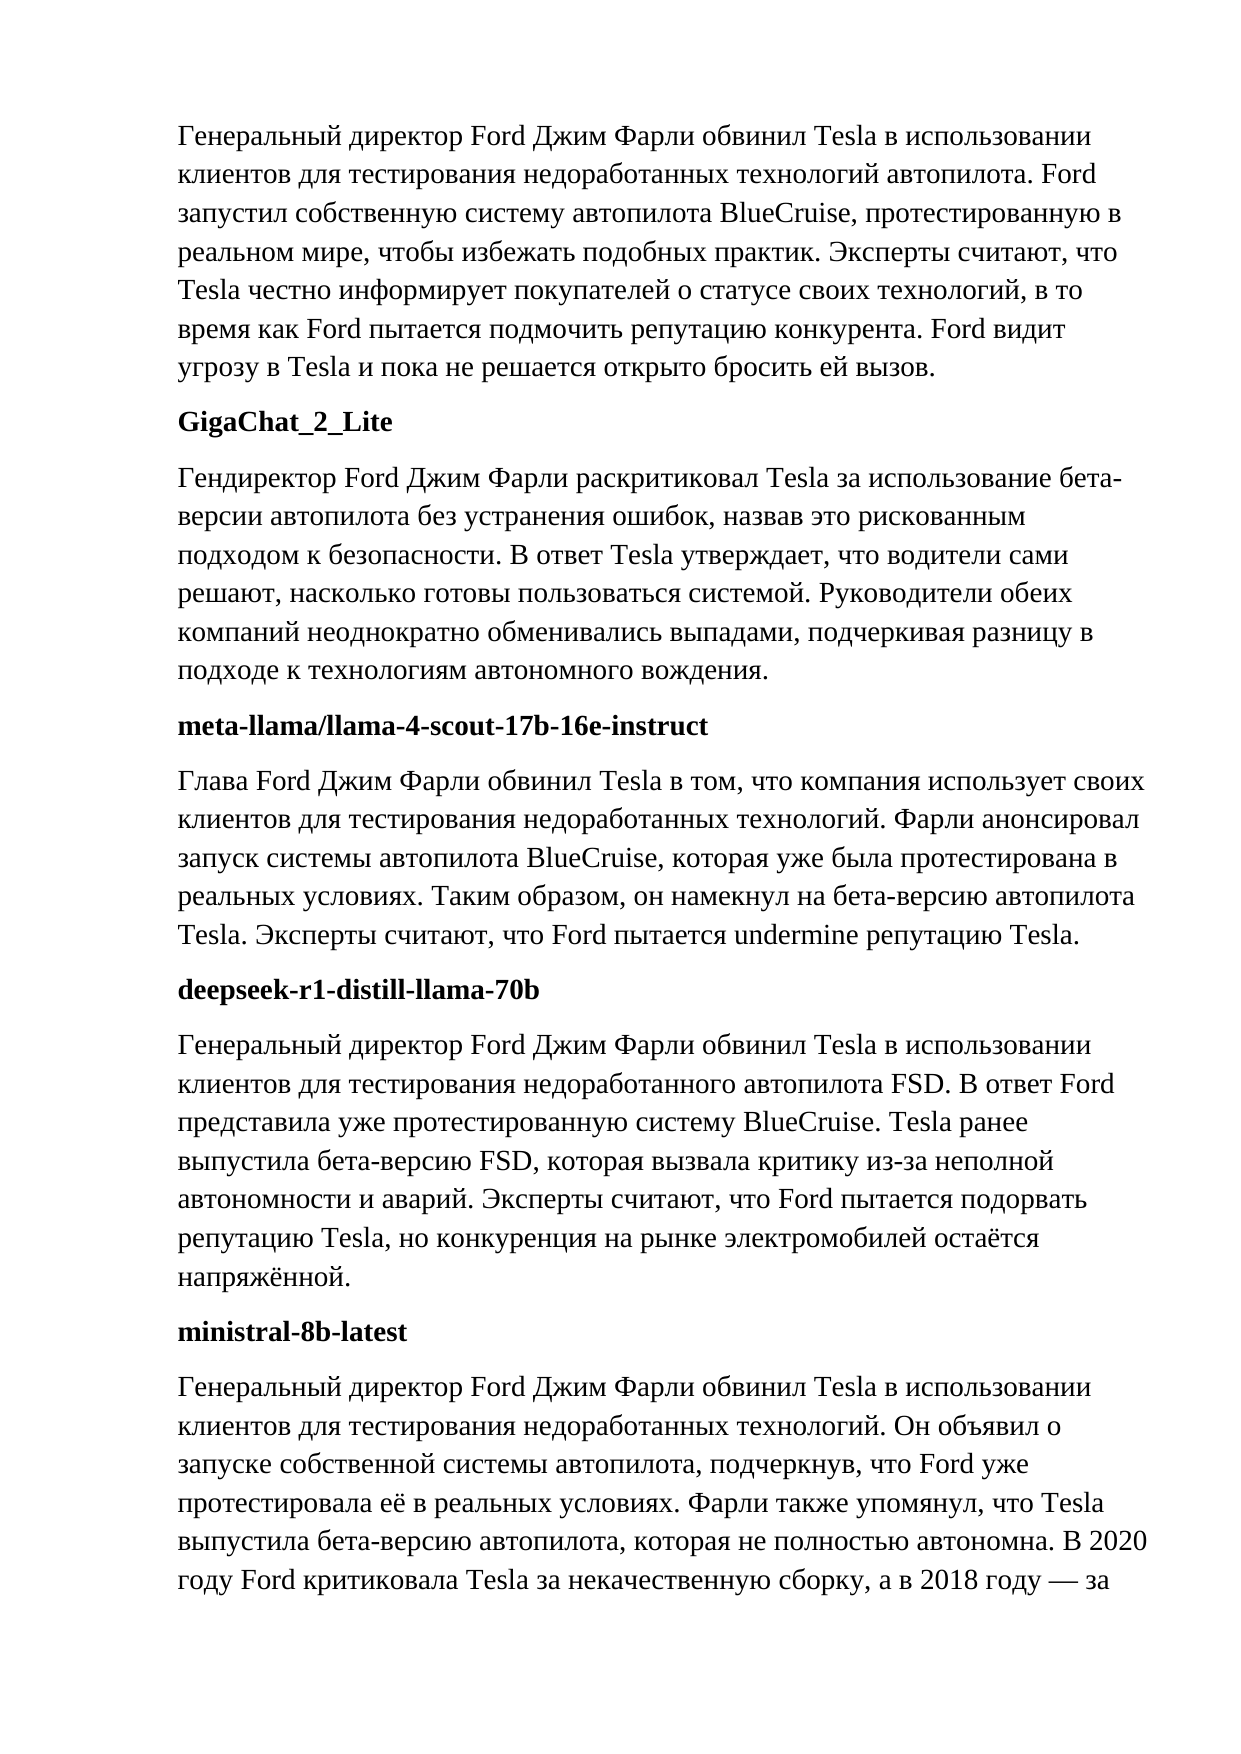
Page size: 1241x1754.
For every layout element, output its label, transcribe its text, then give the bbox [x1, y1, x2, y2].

text Генеральный директор Ford Джим Фарли обвинил Tesla в использовании клиентов для тестирования недоработанных технологий автопилота. Ford запустил собственную систему автопилота BlueCruise, протестированную в реальном мире, чтобы избежать подобных практик. Эксперты считают, что Tesla честно информирует покупателей о статусе своих технологий, в то время как Ford пытается подмочить репутацию конкурента. Ford видит угрозу в Tesla и пока не решается открыто бросить ей вызов. [177, 118, 1152, 383]
text GigaChat_2_Lite [177, 404, 1152, 438]
text Глава Ford Джим Фарли обвинил Tesla в том, что компания использует своих клиентов для тестирования недоработанных технологий. Фарли анонсировал запуск системы автопилота BlueCruise, которая уже была протестирована в реальных условиях. Таким образом, он намекнул на бета-версию автопилота Tesla. Эксперты считают, что Ford пытается undermine репутацию Tesla. [177, 763, 1152, 951]
text Генеральный директор Ford Джим Фарли обвинил Tesla в использовании клиентов для тестирования недоработанного автопилота FSD. В ответ Ford представила уже протестированную систему BlueCruise. Tesla ранее выпустила бета-версию FSD, которая вызвала критику из-за неполной автономности и аварий. Эксперты считают, что Ford пытается подорвать репутацию Tesla, но конкуренция на рынке электромобилей остаётся напряжённой. [177, 1027, 1152, 1292]
text ministral-8b-latest [177, 1314, 1152, 1347]
text meta-llama/llama-4-scout-17b-16e-instruct [177, 708, 1152, 741]
text deepseek-r1-distill-llama-70b [177, 972, 1152, 1006]
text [177, 1369, 1152, 1595]
text Гендиректор Ford Джим Фарли раскритиковал Tesla за использование бета-версии автопилота без устранения ошибок, назвав это рискованным подходом к безопасности. В ответ Tesla утверждает, что водители сами решают, насколько готовы пользоваться системой. Руководители обеих компаний неоднократно обменивались выпадами, подчеркивая разницу в подходе к технологиям автономного вождения. [177, 460, 1152, 686]
